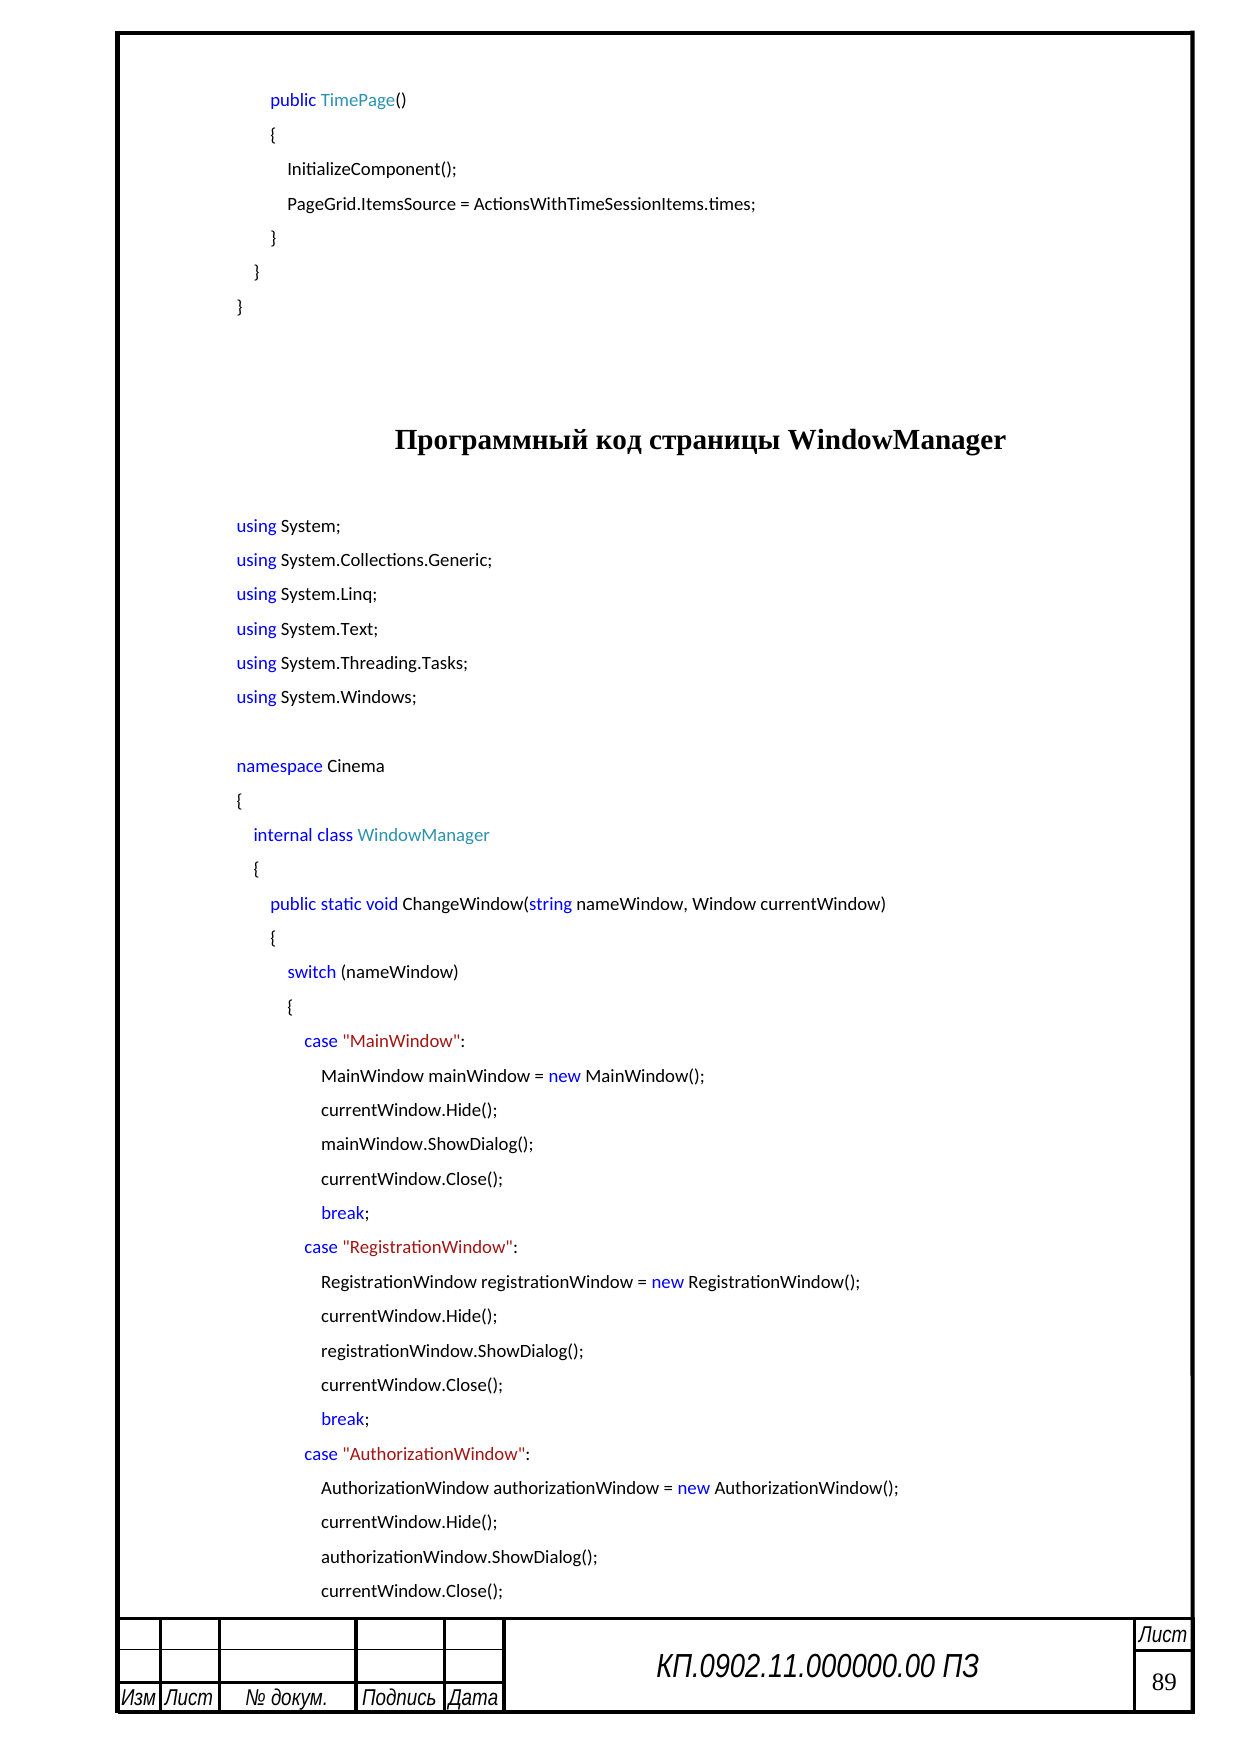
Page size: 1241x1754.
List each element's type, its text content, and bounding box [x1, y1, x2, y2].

text mainWindow.ShowDialog(); [148, 1133, 1164, 1156]
text } [148, 261, 1164, 283]
text using System.Threading.Tasks; [148, 651, 1164, 674]
text break; [148, 1408, 1164, 1431]
text internal class WindowManager [148, 823, 1164, 846]
text authorizationWindow.ShowDialog(); [148, 1545, 1164, 1568]
text break; [148, 1201, 1164, 1224]
text case "RegistrationWindow": [148, 1236, 1164, 1259]
text PageGrid.ItemsSource = ActionsWithTimeSessionItems.times; [148, 192, 1164, 215]
text currentWindow.Close(); [148, 1167, 1164, 1190]
text public static void ChangeWindow(string nameWindow, Window currentWindow) [148, 892, 1164, 915]
text currentWindow.Hide(); [148, 1511, 1164, 1534]
text using System.Linq; [148, 583, 1164, 606]
text currentWindow.Close(); [148, 1373, 1164, 1396]
text AuthorizationWindow authorizationWindow = new AuthorizationWindow(); [148, 1476, 1164, 1499]
text registrationWindow.ShowDialog(); [148, 1339, 1164, 1362]
text case "AuthorizationWindow": [148, 1442, 1164, 1465]
text using System; [148, 514, 1164, 537]
text { [148, 995, 1164, 1018]
text { [148, 926, 1164, 949]
text namespace Cinema [148, 754, 1164, 777]
text using System.Text; [148, 617, 1164, 640]
text { [148, 858, 1164, 881]
text { [148, 789, 1164, 812]
text currentWindow.Hide(); [148, 1304, 1164, 1327]
text using System.Collections.Generic; [148, 548, 1164, 571]
text } [148, 295, 1164, 318]
text public TimePage() [148, 89, 1164, 112]
text MainWindow mainWindow = new MainWindow(); [148, 1064, 1164, 1087]
text } [148, 226, 1164, 249]
text InitializeComponent(); [148, 157, 1164, 180]
text using System.Windows; [148, 686, 1164, 709]
text currentWindow.Hide(); [148, 1098, 1164, 1121]
text RegistrationWindow registrationWindow = new RegistrationWindow(); [148, 1270, 1164, 1293]
text switch (nameWindow) [148, 961, 1164, 984]
text Программный код страницы WindowManager [236, 422, 1164, 456]
text { [148, 123, 1164, 146]
text case "MainWindow": [148, 1029, 1164, 1052]
text currentWindow.Close(); [148, 1579, 1164, 1602]
